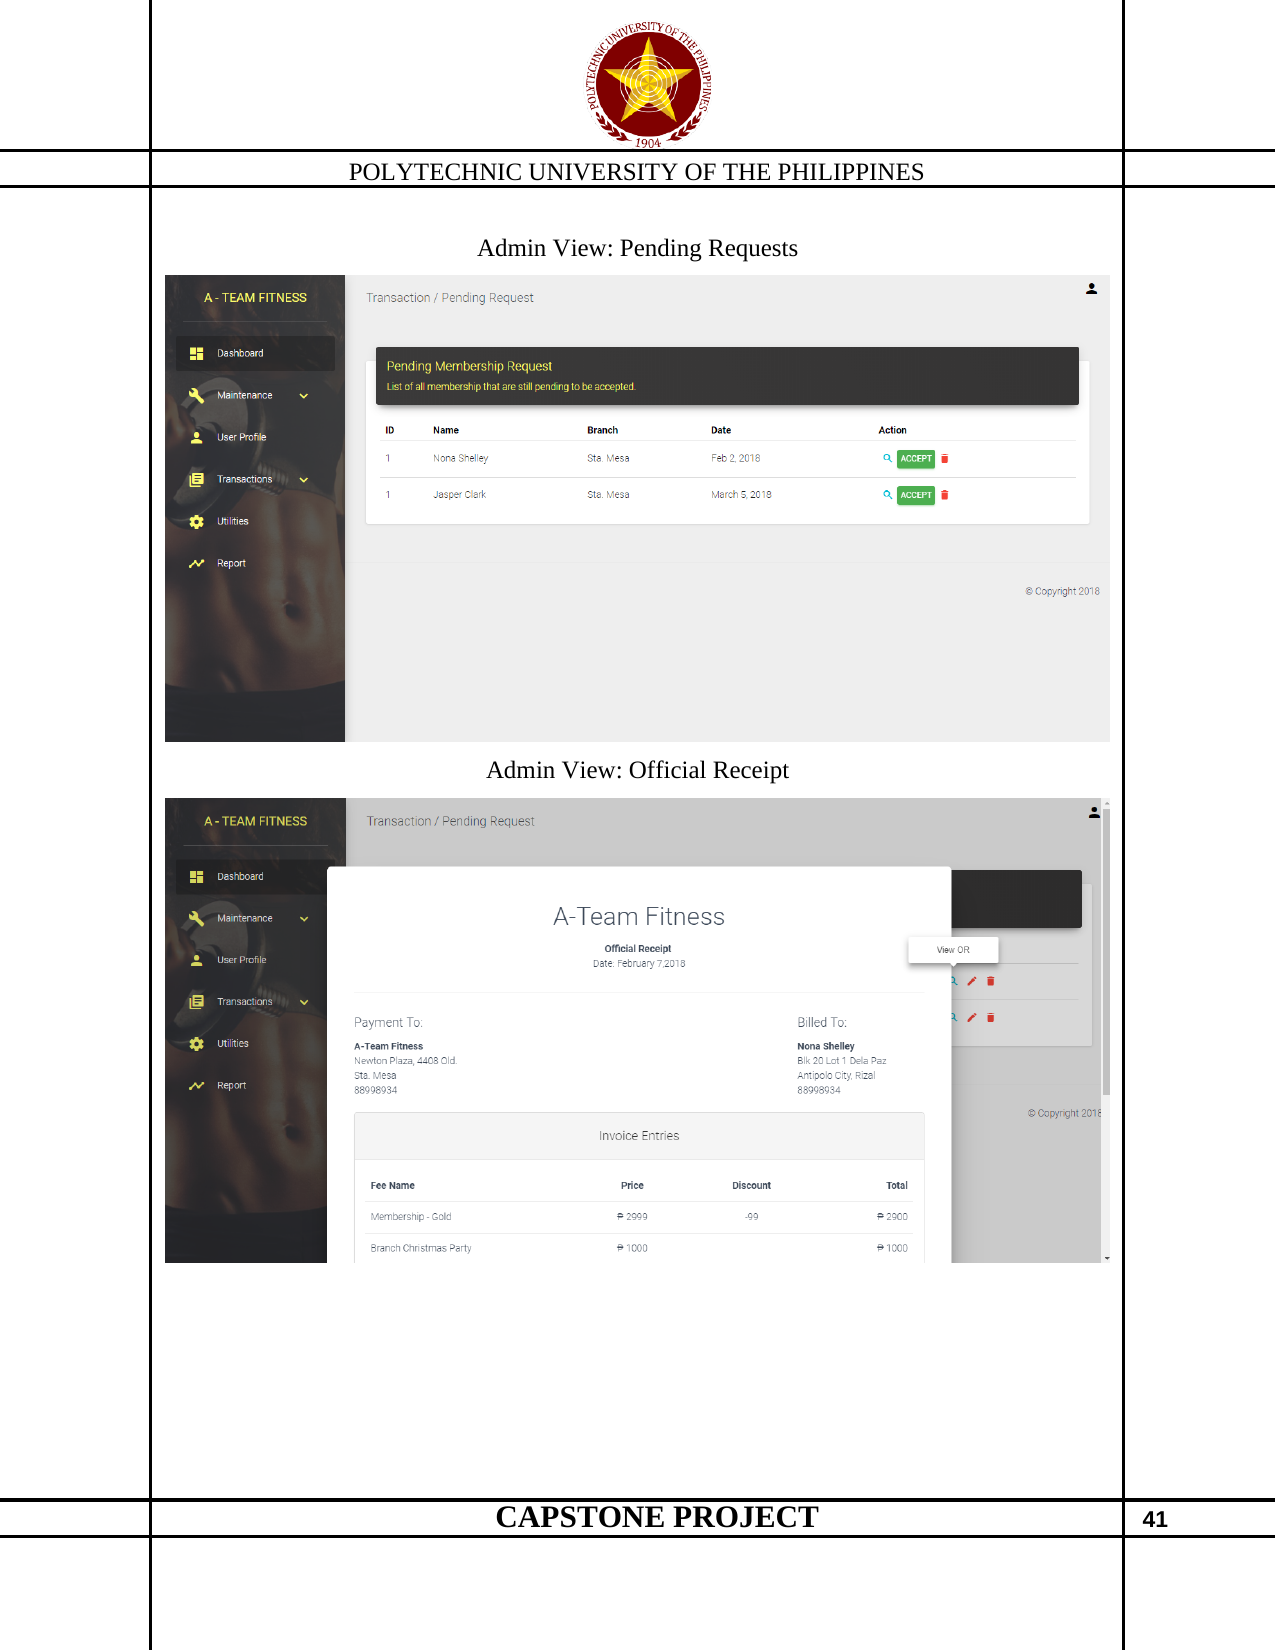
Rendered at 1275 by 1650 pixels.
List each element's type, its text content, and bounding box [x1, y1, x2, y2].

picture [165, 798, 1110, 1263]
picture [583, 20, 712, 149]
picture [165, 275, 1110, 742]
text Admin View: Official Receipt [165, 756, 1110, 784]
text Admin View: Pending Requests [165, 233, 1110, 275]
